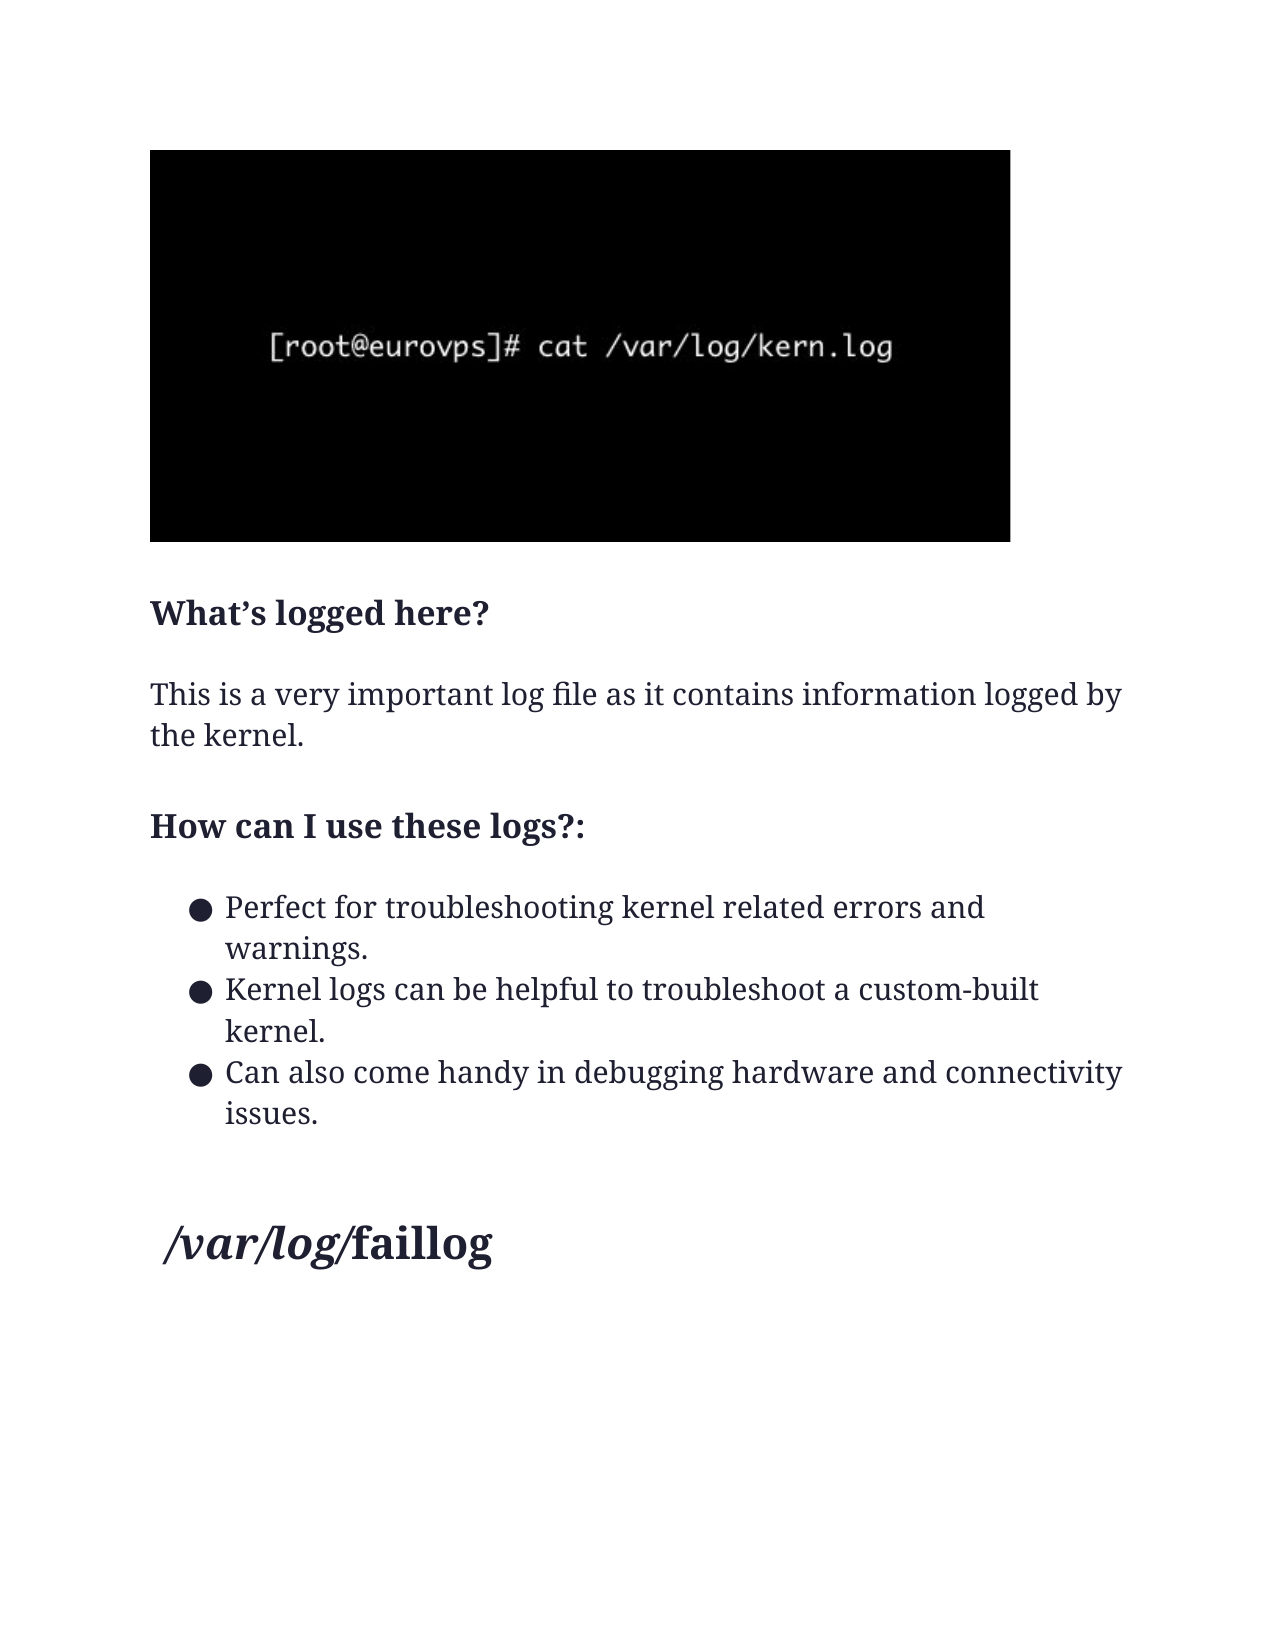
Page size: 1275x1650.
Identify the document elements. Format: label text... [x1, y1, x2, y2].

list Can also come handy in debugging hardware and connectivity issues. [187, 1051, 1125, 1133]
list Kernel logs can be helpful to troubleshoot a custom-built kernel. [187, 968, 1125, 1051]
text This is a very important log file as it contains information logged by the kernel. [150, 673, 1125, 755]
subtitle /var/log/faillog [167, 1212, 1125, 1272]
picture [150, 150, 1011, 542]
subtitle What’s logged here? [150, 589, 1125, 635]
list Perfect for troubleshooting kernel related errors and warnings. [187, 886, 1125, 968]
subtitle How can I use these logs?: [150, 803, 1125, 848]
